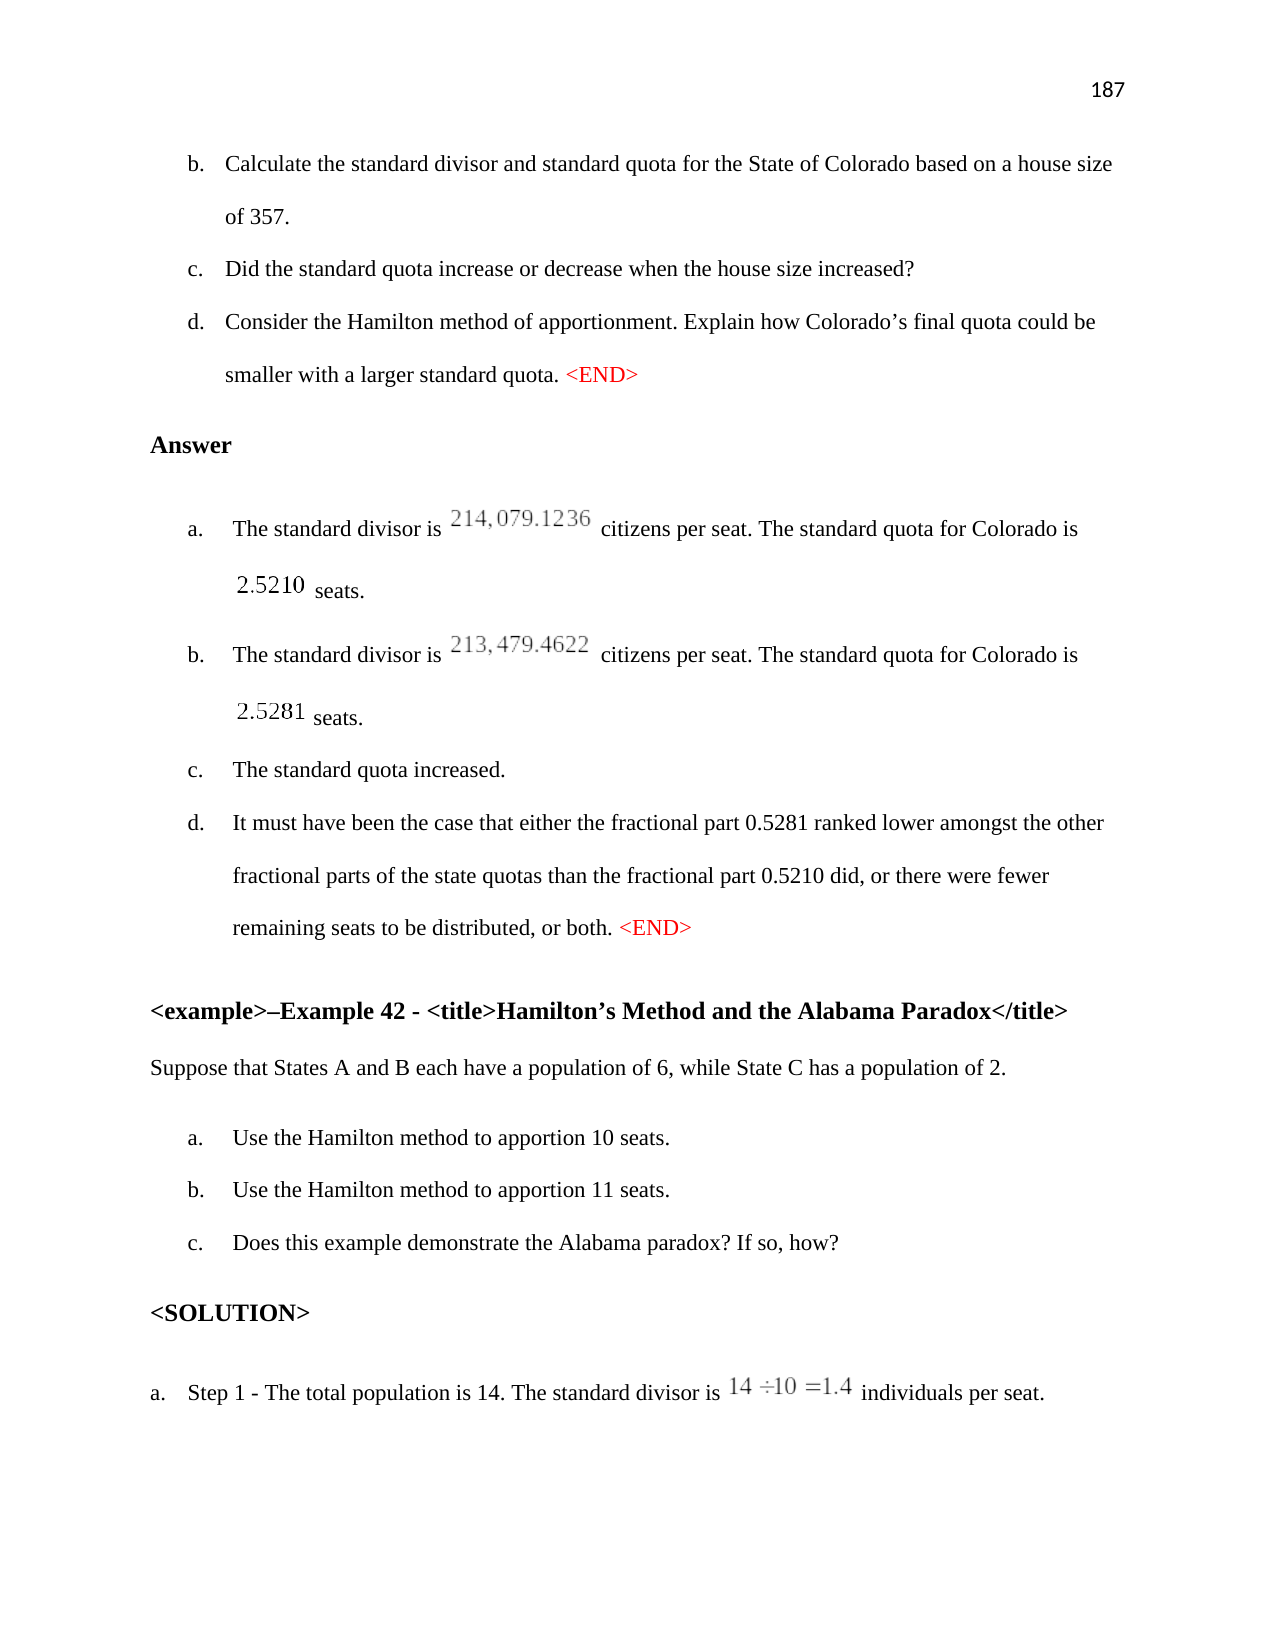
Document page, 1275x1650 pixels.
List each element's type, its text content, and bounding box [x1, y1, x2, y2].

list Consider the Hamilton method of apportionment. Explain how Colorado’s final quota could be smaller with a larger standard quota. <END> [187, 308, 1125, 387]
list It must have been the case that either the fractional part 0.5281 ranked lower amongst the other fractional parts of the state quotas than the fractional part 0.5210 did, or there were fewer remaining seats to be distributed, or both. <END> [187, 809, 1125, 941]
list Step 1 - The total population is 14. The standard divisor is individuals per seat. [150, 1372, 1125, 1406]
list Use the Hamilton method to apportion 11 seats. [187, 1176, 1125, 1203]
list Does this example demonstrate the Alabama paradox? If so, how? [187, 1229, 1125, 1255]
text Answer [150, 430, 1125, 459]
text Suppose that States A and B each have a population of 6, while State C has a population of 2. [150, 1054, 1125, 1081]
list Did the standard quota increase or decrease when the house size increased? [187, 255, 1125, 282]
subtitle <example>–Example 42 - <title>Hamilton’s Method and the Alabama Paradox</title> [150, 996, 1125, 1025]
list The standard divisor is citizens per seat. The standard quota for Colorado is seats. [187, 504, 1125, 604]
list Use the Hamilton method to apportion 10 seats. [187, 1123, 1125, 1150]
list The standard quota increased. [187, 756, 1125, 783]
list Calculate the standard divisor and standard quota for the State of Colorado based on a house size of 357. [187, 150, 1125, 229]
list The standard divisor is citizens per seat. The standard quota for Colorado is seats. [187, 630, 1125, 730]
text <SOLUTION> [150, 1298, 1125, 1327]
